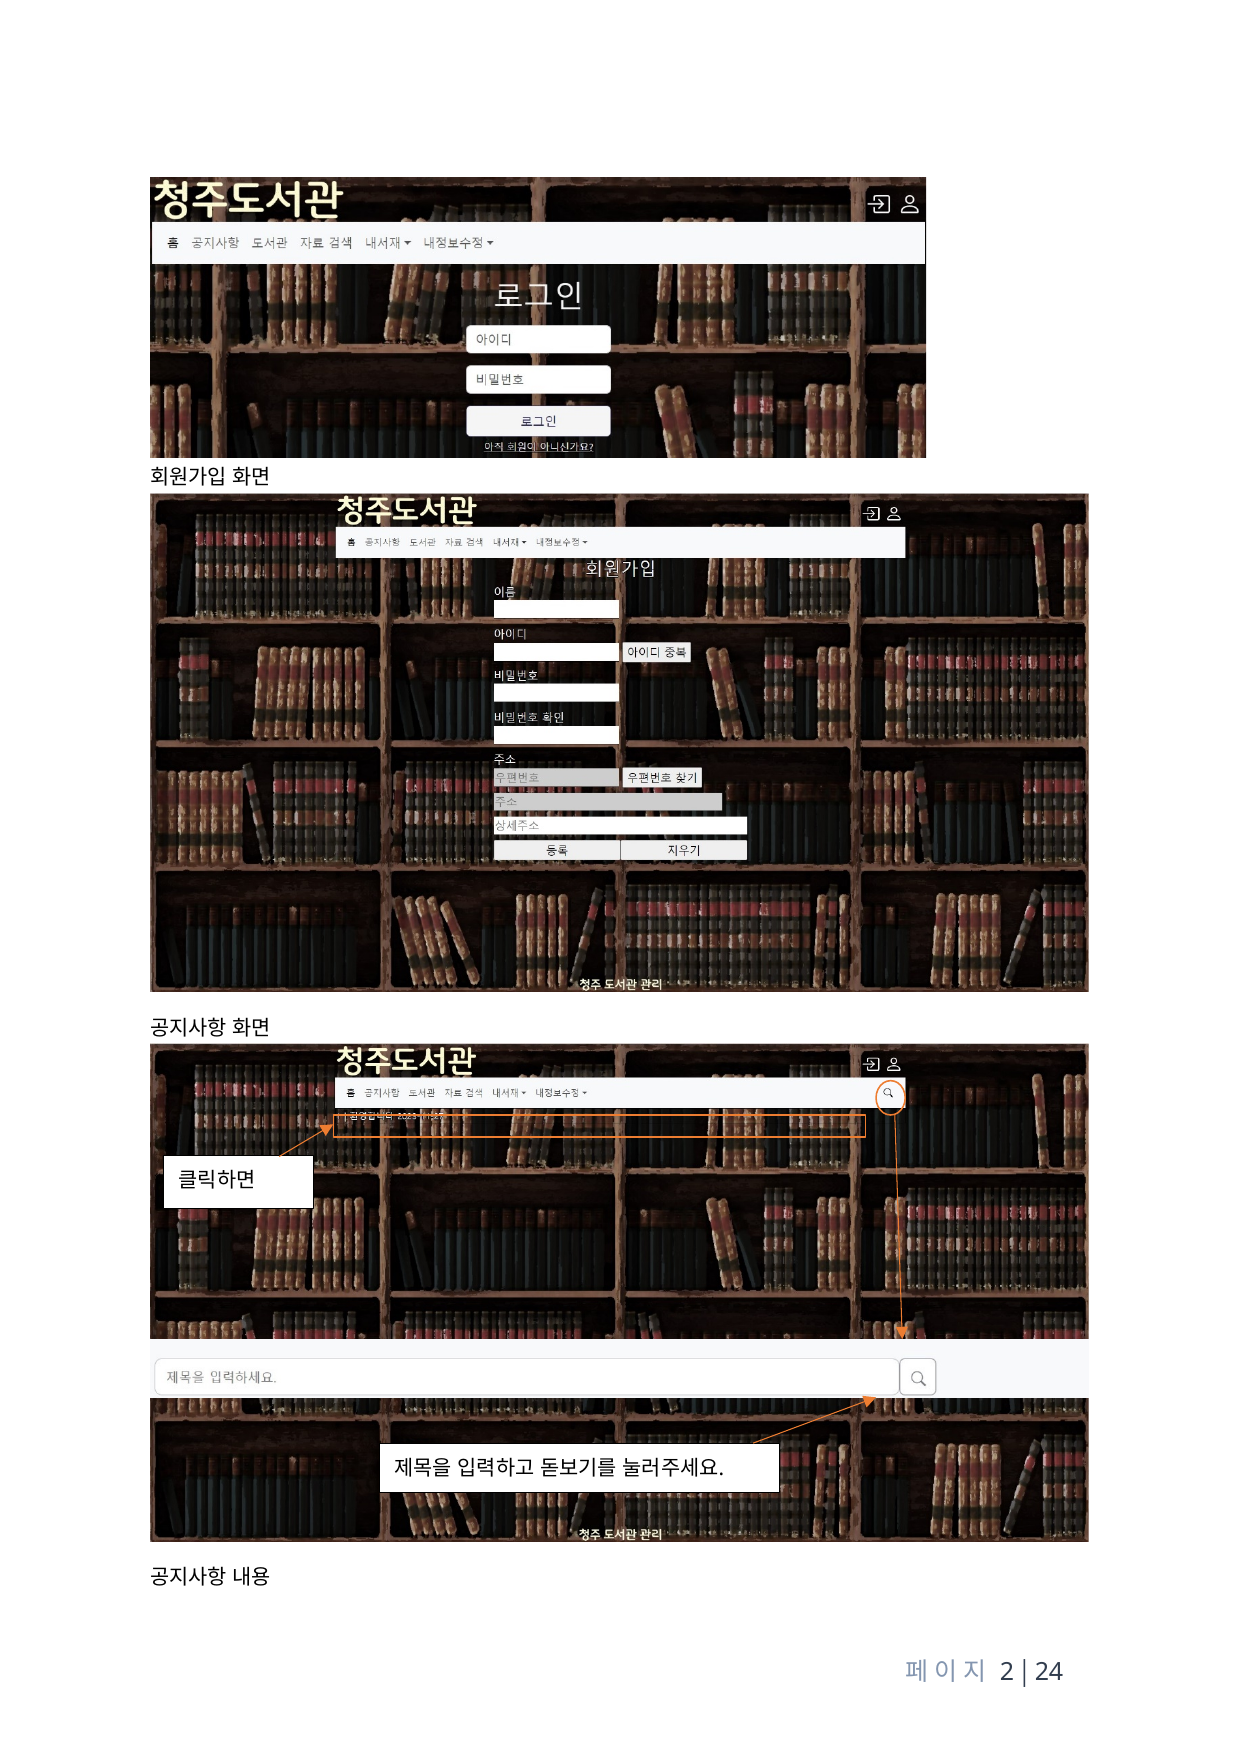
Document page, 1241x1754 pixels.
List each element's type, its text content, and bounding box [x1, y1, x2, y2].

text 공지사항 내용 도서관 화면 [150, 1560, 1090, 1590]
picture [150, 493, 1089, 992]
picture [150, 177, 927, 458]
picture [150, 1043, 1089, 1542]
